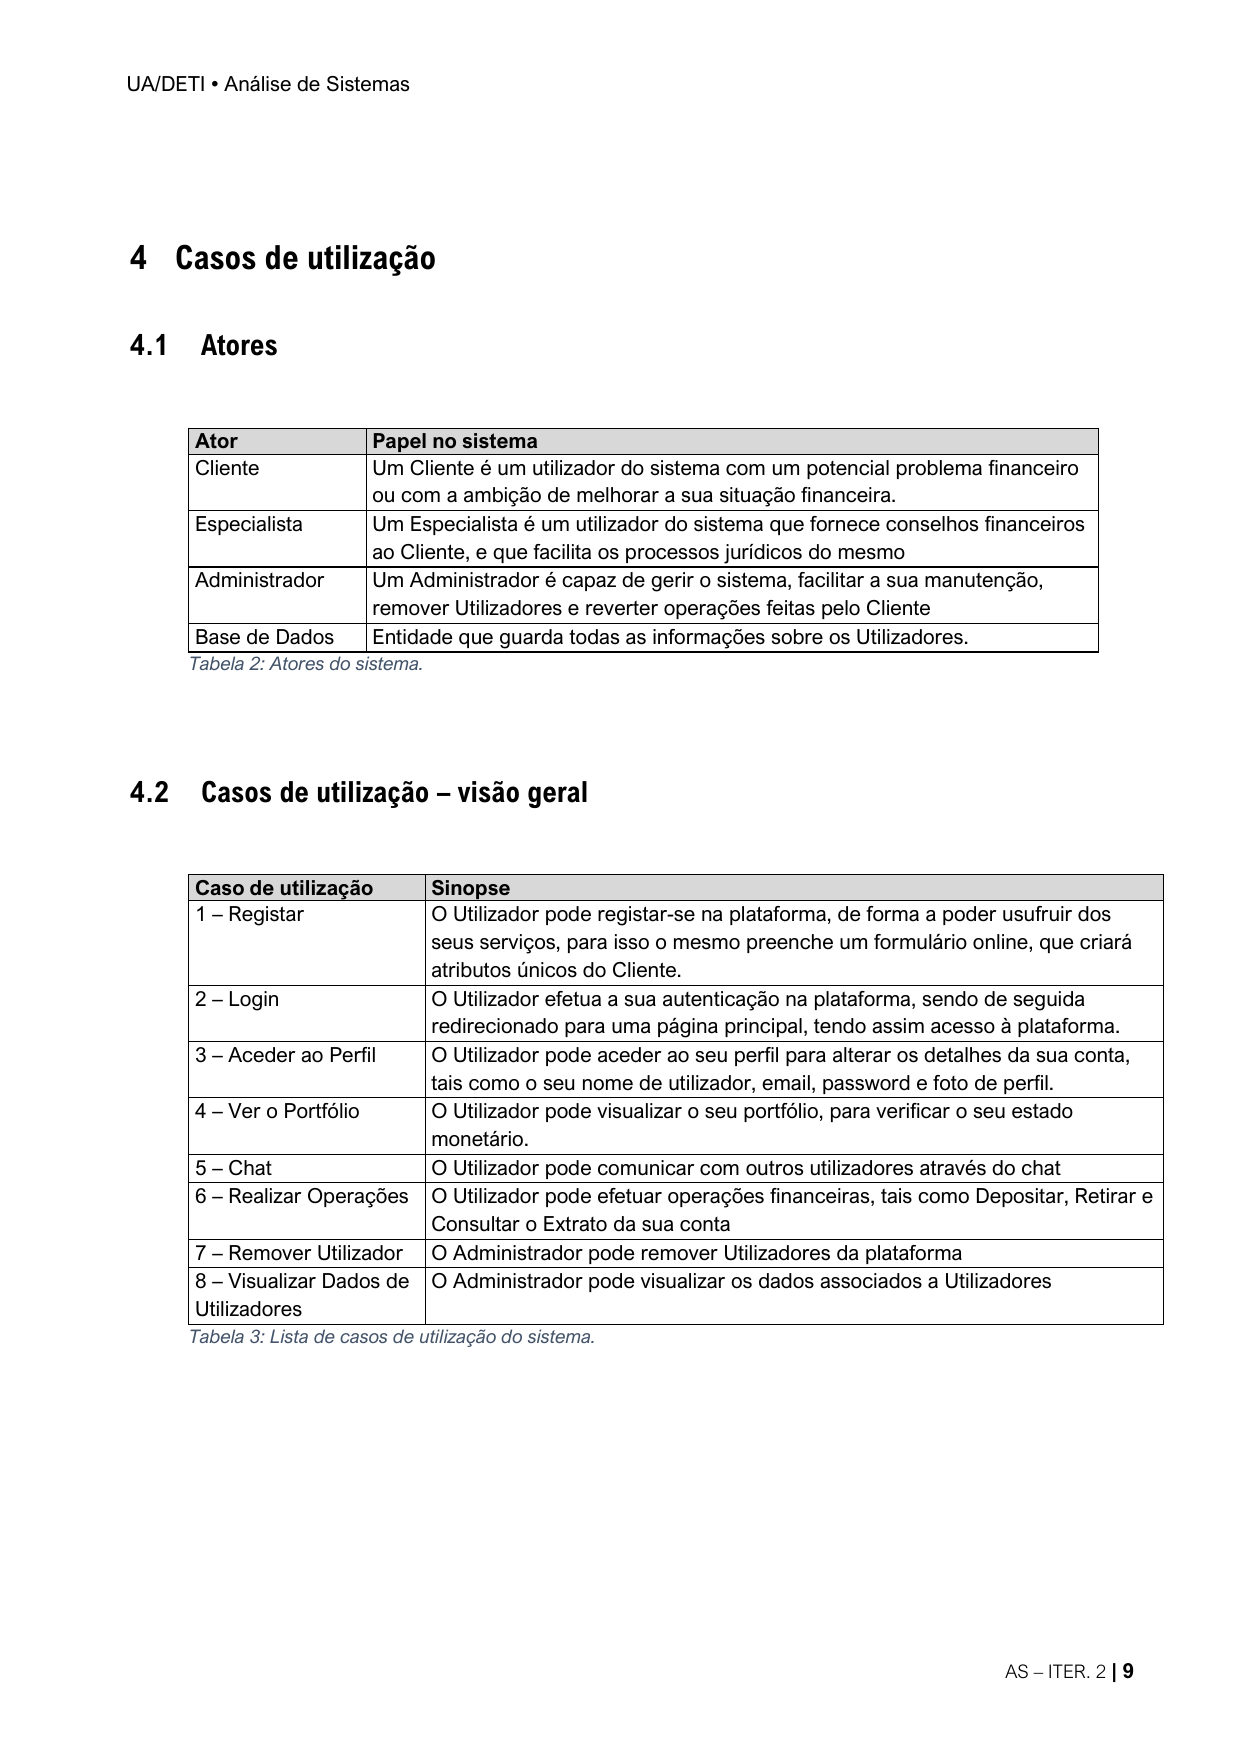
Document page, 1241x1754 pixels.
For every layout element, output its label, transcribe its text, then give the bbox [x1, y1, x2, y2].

table_header Papel no sistema [367, 429, 1098, 454]
table_header Ator [189, 429, 366, 454]
table_cell Um Cliente é um utilizador do sistema com um potencial problema financeiro ou com a ambição de melhorar a sua situação financeira. [367, 455, 1098, 510]
table_cell O Utilizador pode comunicar com outros utilizadores através do chat [426, 1155, 1163, 1182]
table_cell Especialista [189, 511, 366, 566]
table_cell Cliente [189, 455, 366, 510]
table_cell Um Especialista é um utilizador do sistema que fornece conselhos financeiros ao Cliente, e que facilita os processos jurídicos do mesmo [367, 511, 1098, 566]
table_cell O Utilizador efetua a sua autenticação na plataforma, sendo de seguida redirecionado para uma página principal, tendo assim acesso à plataforma. [426, 986, 1163, 1041]
table_cell O Utilizador pode visualizar o seu portfólio, para verificar o seu estado monetário. [426, 1098, 1163, 1153]
text Tabela 3: Lista de casos de utilização do sistema. [189, 1325, 1134, 1347]
subtitle Casos de utilização [130, 237, 1134, 277]
table_cell O Utilizador pode registar-se na plataforma, de forma a poder usufruir dos seus serviços, para isso o mesmo preenche um formulário online, que criará atributos únicos do Cliente. [426, 901, 1163, 984]
table_cell 1 – Registar [189, 901, 425, 984]
table_cell Administrador [189, 568, 366, 623]
table_cell Entidade que guarda todas as informações sobre os Utilizadores. [367, 624, 1098, 651]
table_cell O Administrador pode remover Utilizadores da plataforma [426, 1240, 1163, 1267]
subtitle Casos de utilização – visão geral [130, 774, 1134, 809]
table_cell 8 – Visualizar Dados de Utilizadores [189, 1268, 425, 1323]
table_header Caso de utilização [189, 875, 425, 900]
table_cell 5 – Chat [189, 1155, 425, 1182]
table_cell 2 – Login [189, 986, 425, 1041]
table_cell Um Administrador é capaz de gerir o sistema, facilitar a sua manutenção, remover Utilizadores e reverter operações feitas pelo Cliente [367, 568, 1098, 623]
table_cell O Utilizador pode efetuar operações financeiras, tais como Depositar, Retirar e Consultar o Extrato da sua conta [426, 1183, 1163, 1238]
table_cell O Administrador pode visualizar os dados associados a Utilizadores [426, 1268, 1163, 1323]
table_cell 3 – Aceder ao Perfil [189, 1042, 425, 1097]
table_cell 4 – Ver o Portfólio [189, 1098, 425, 1153]
table_cell 7 – Remover Utilizador [189, 1240, 425, 1267]
table_cell Base de Dados [189, 624, 366, 651]
text Tabela 2: Atores do sistema. [189, 652, 1134, 675]
table_cell O Utilizador pode aceder ao seu perfil para alterar os detalhes da sua conta, tais como o seu nome de utilizador, email, password e foto de perfil. [426, 1042, 1163, 1097]
table_header Sinopse [426, 875, 1163, 900]
subtitle Atores [130, 327, 1134, 362]
table_cell 6 – Realizar Operações [189, 1183, 425, 1238]
